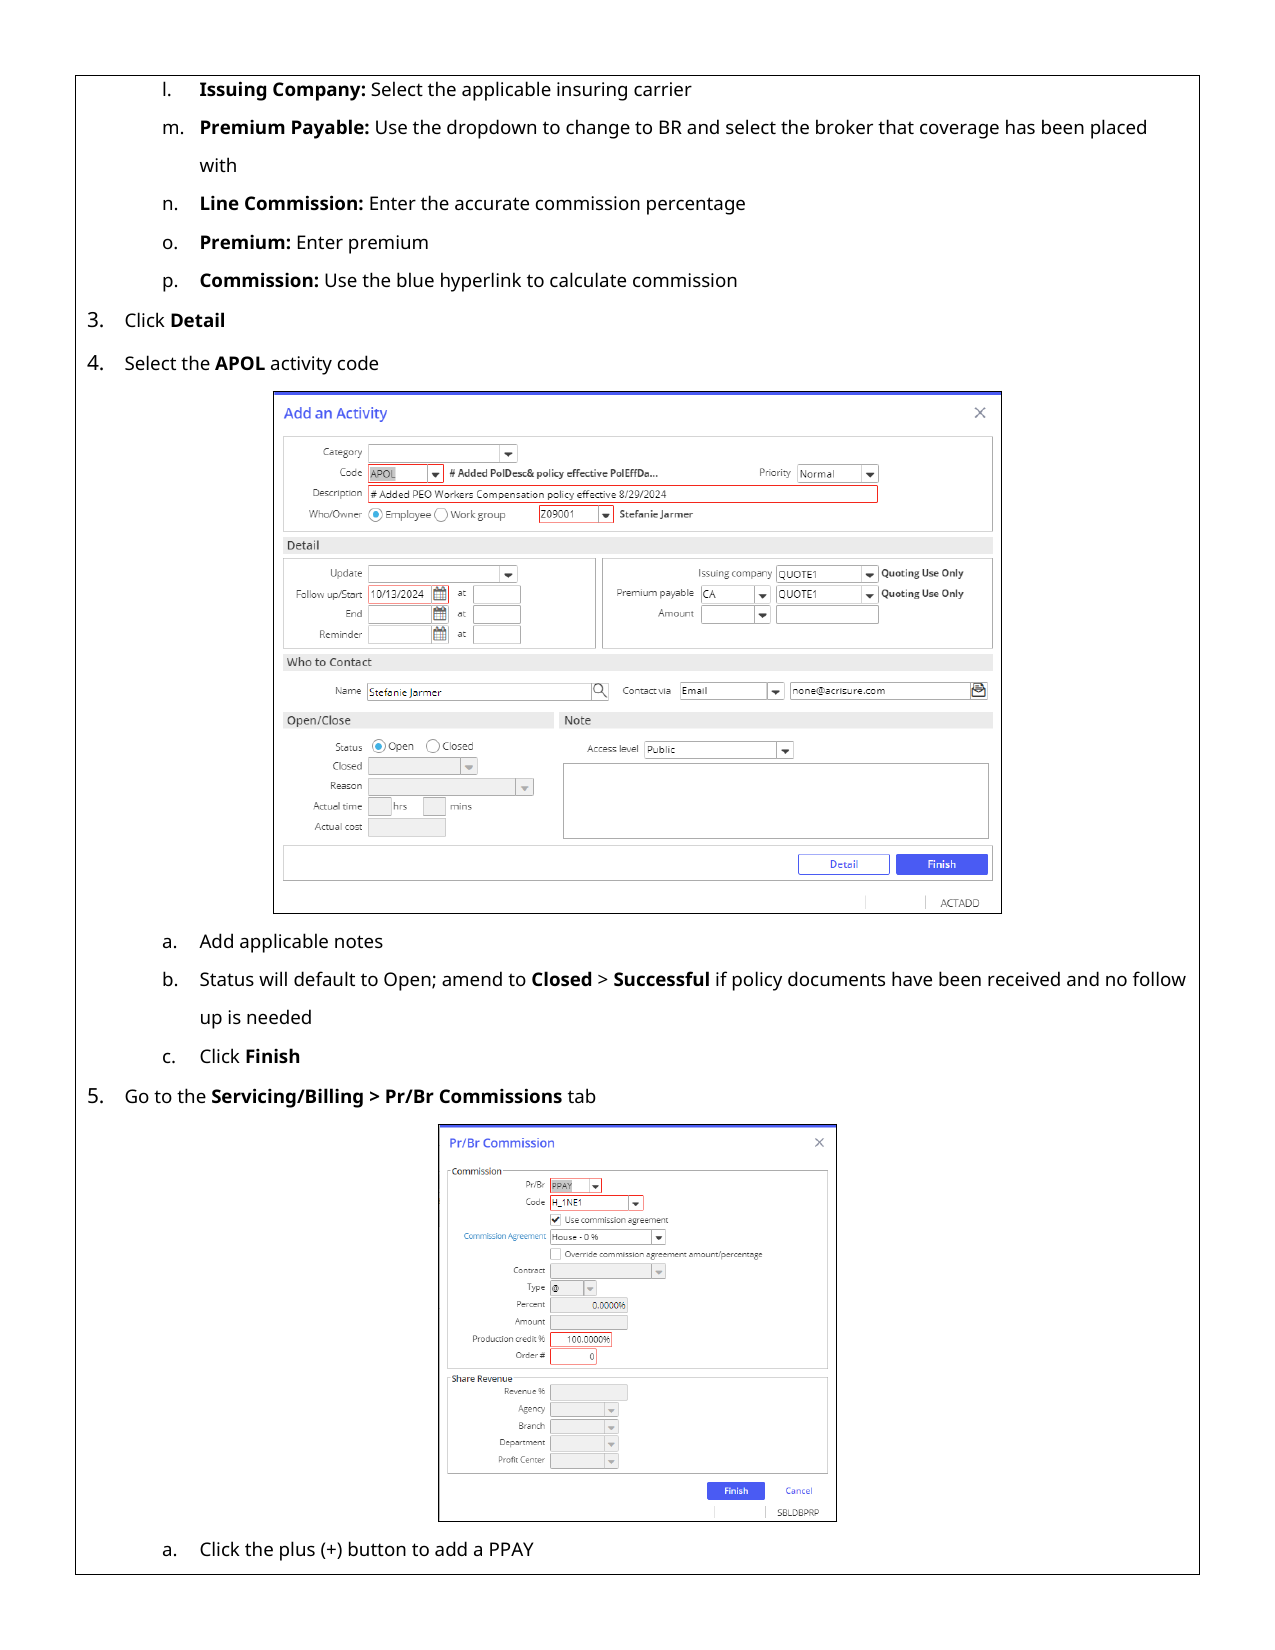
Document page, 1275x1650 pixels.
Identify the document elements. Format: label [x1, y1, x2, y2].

picture [274, 392, 1001, 913]
picture [439, 1125, 836, 1521]
table_header [76, 76, 1199, 1574]
